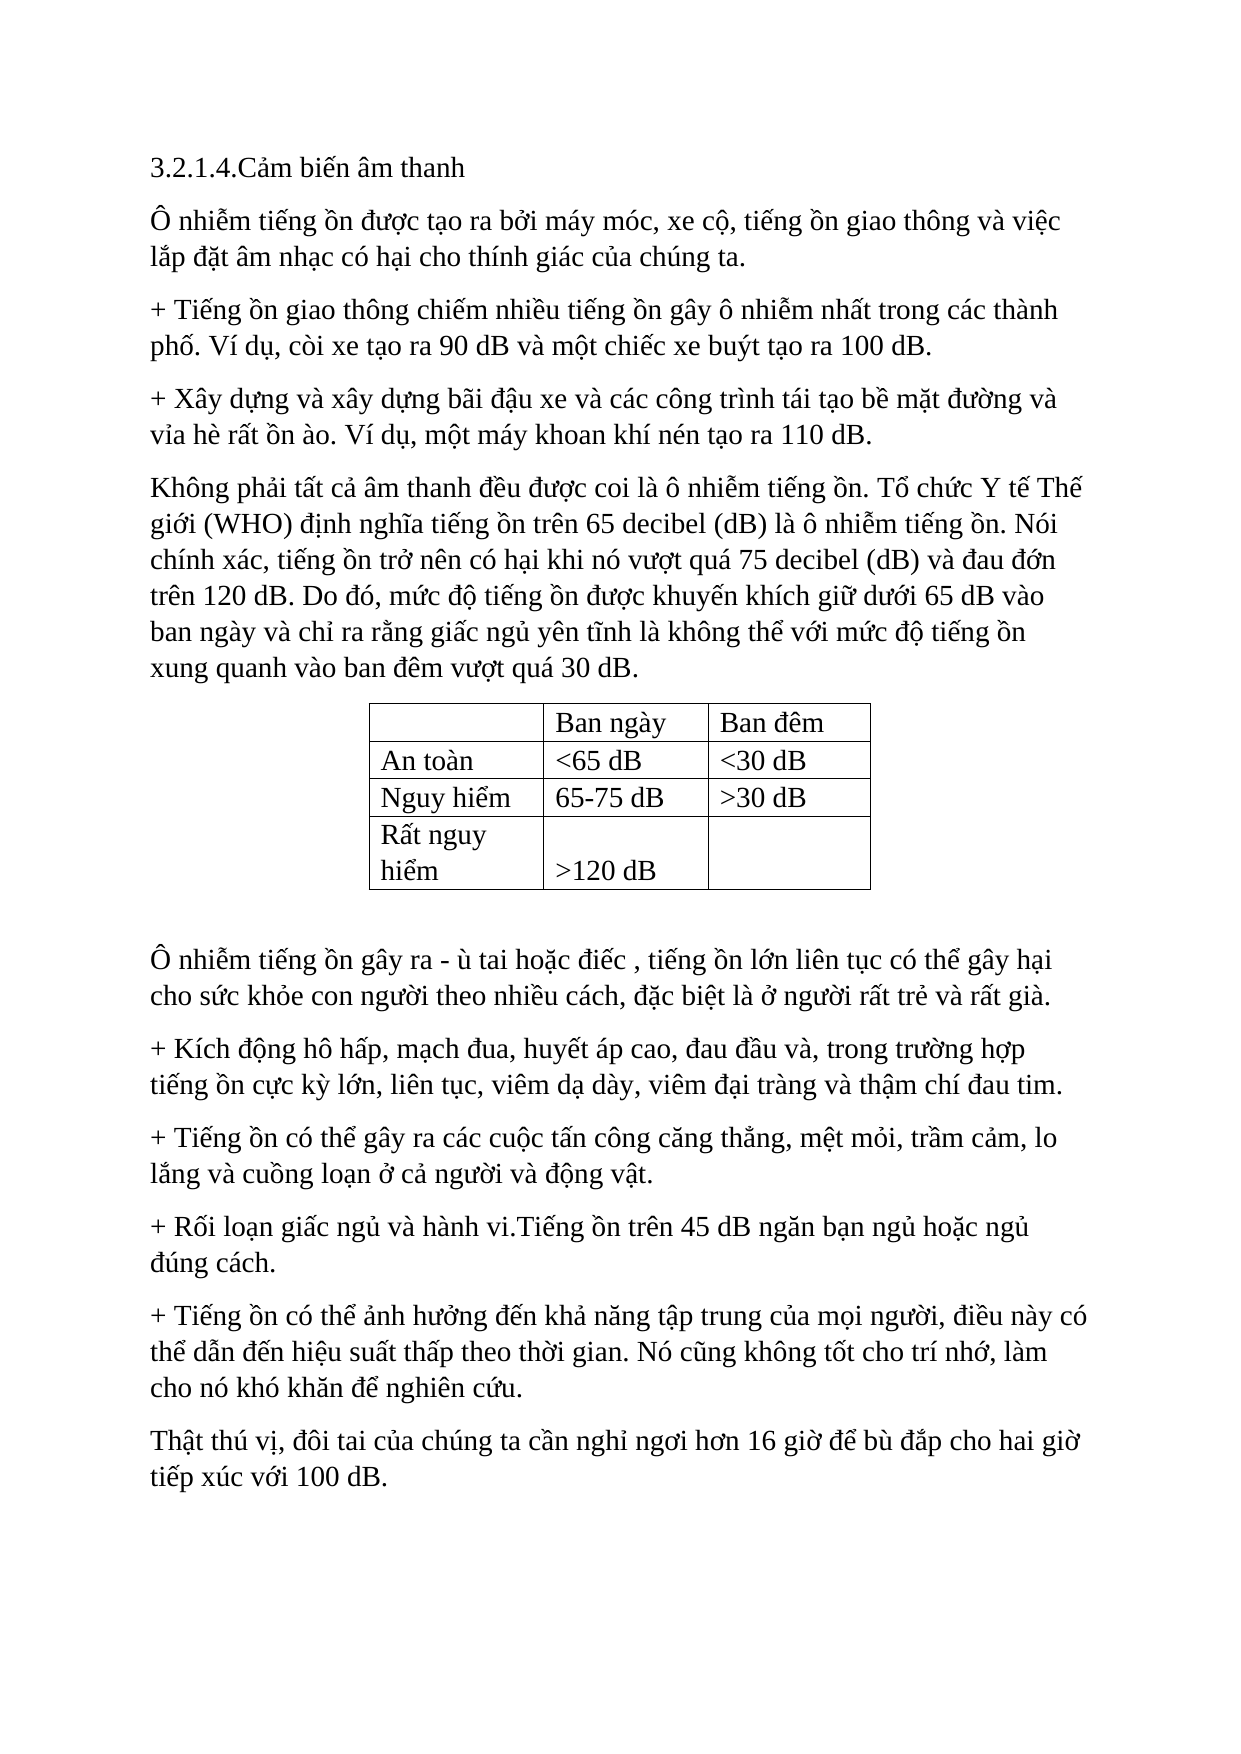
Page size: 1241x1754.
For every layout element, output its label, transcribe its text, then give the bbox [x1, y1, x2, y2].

text + Tiếng ồn có thể gây ra các cuộc tấn công căng thẳng, mệt mỏi, trầm cảm, lo lắng và cuồng loạn ở cả người và động vật. [150, 1120, 1090, 1190]
table_header [370, 704, 543, 741]
table_cell >120 dB [544, 817, 708, 888]
text + Rối loạn giấc ngủ và hành vi.Tiếng ồn trên 45 dB ngăn bạn ngủ hoặc ngủ đúng cách. [150, 1209, 1090, 1279]
text + Tiếng ồn giao thông chiếm nhiều tiếng ồn gây ô nhiễm nhất trong các thành phố. Ví dụ, còi xe tạo ra 90 dB và một chiếc xe buýt tạo ra 100 dB. [150, 292, 1090, 361]
text Thật thú vị, đôi tai của chúng ta cần nghỉ ngơi hơn 16 giờ để bù đắp cho hai giờ tiếp xúc với 100 dB. [150, 1423, 1090, 1493]
table_cell <30 dB [709, 742, 870, 778]
text Ô nhiễm tiếng ồn gây ra - ù tai hoặc điếc , tiếng ồn lớn liên tục có thể gây hại cho sức khỏe con người theo nhiều cách, đặc biệt là ở người rất trẻ và rất già. [150, 942, 1090, 1012]
table_cell An toàn [370, 742, 543, 778]
table_header Ban ngày [544, 704, 708, 741]
text Ô nhiễm tiếng ồn được tạo ra bởi máy móc, xe cộ, tiếng ồn giao thông và việc lắp đặt âm nhạc có hại cho thính giác của chúng ta. [150, 203, 1090, 272]
text Không phải tất cả âm thanh đều được coi là ô nhiễm tiếng ồn. Tổ chức Y tế Thế giới (WHO) định nghĩa tiếng ồn trên 65 decibel (dB) là ô nhiễm tiếng ồn. Nói chính xác, tiếng ồn trở nên có hại khi nó vượt quá 75 decibel (dB) và đau đớn trên 120 dB. Do đó, mức độ tiếng ồn được khuyến khích giữ dưới 65 dB vào ban ngày và chỉ ra rằng giấc ngủ yên tĩnh là không thể với mức độ tiếng ồn xung quanh vào ban đêm vượt quá 30 dB. [150, 470, 1090, 684]
text + Tiếng ồn có thể ảnh hưởng đến khả năng tập trung của mọi người, điều này có thể dẫn đến hiệu suất thấp theo thời gian. Nó cũng không tốt cho trí nhớ, làm cho nó khó khăn để nghiên cứu. [150, 1298, 1090, 1404]
table_cell [709, 817, 870, 888]
text + Xây dựng và xây dựng bãi đậu xe và các công trình tái tạo bề mặt đường và vỉa hè rất ồn ào. Ví dụ, một máy khoan khí nén tạo ra 110 dB. [150, 381, 1090, 450]
table_cell 65-75 dB [544, 779, 708, 816]
table_cell Rất nguy hiểm [370, 817, 543, 888]
table_cell <65 dB [544, 742, 708, 778]
text 3.2.1.4.Cảm biến âm thanh [150, 150, 1090, 183]
table_cell >30 dB [709, 779, 870, 816]
text + Kích động hô hấp, mạch đua, huyết áp cao, đau đầu và, trong trường hợp tiếng ồn cực kỳ lớn, liên tục, viêm dạ dày, viêm đại tràng và thậm chí đau tim. [150, 1031, 1090, 1101]
table_header Ban đêm [709, 704, 870, 741]
table_cell Nguy hiểm [370, 779, 543, 816]
